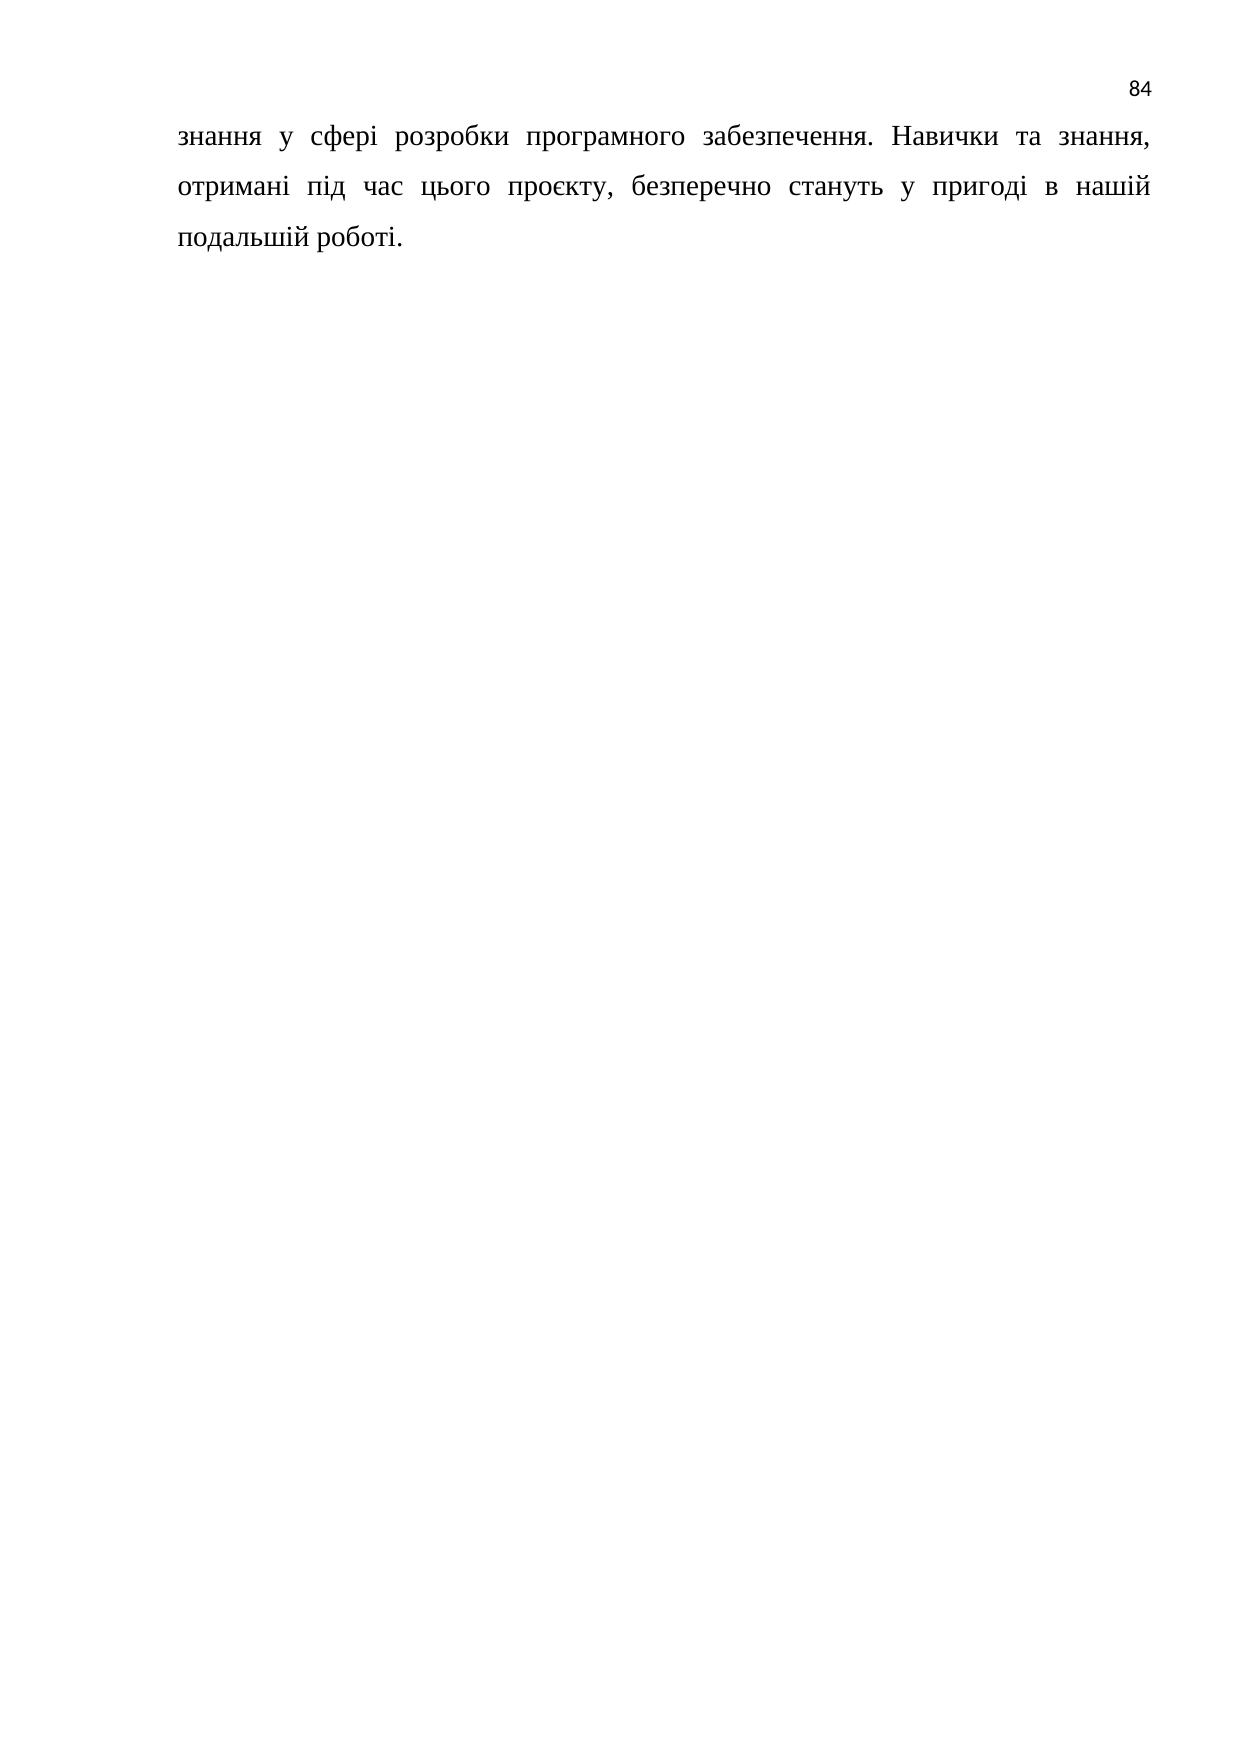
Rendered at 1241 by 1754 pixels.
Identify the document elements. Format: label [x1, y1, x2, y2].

text [177, 118, 1152, 252]
